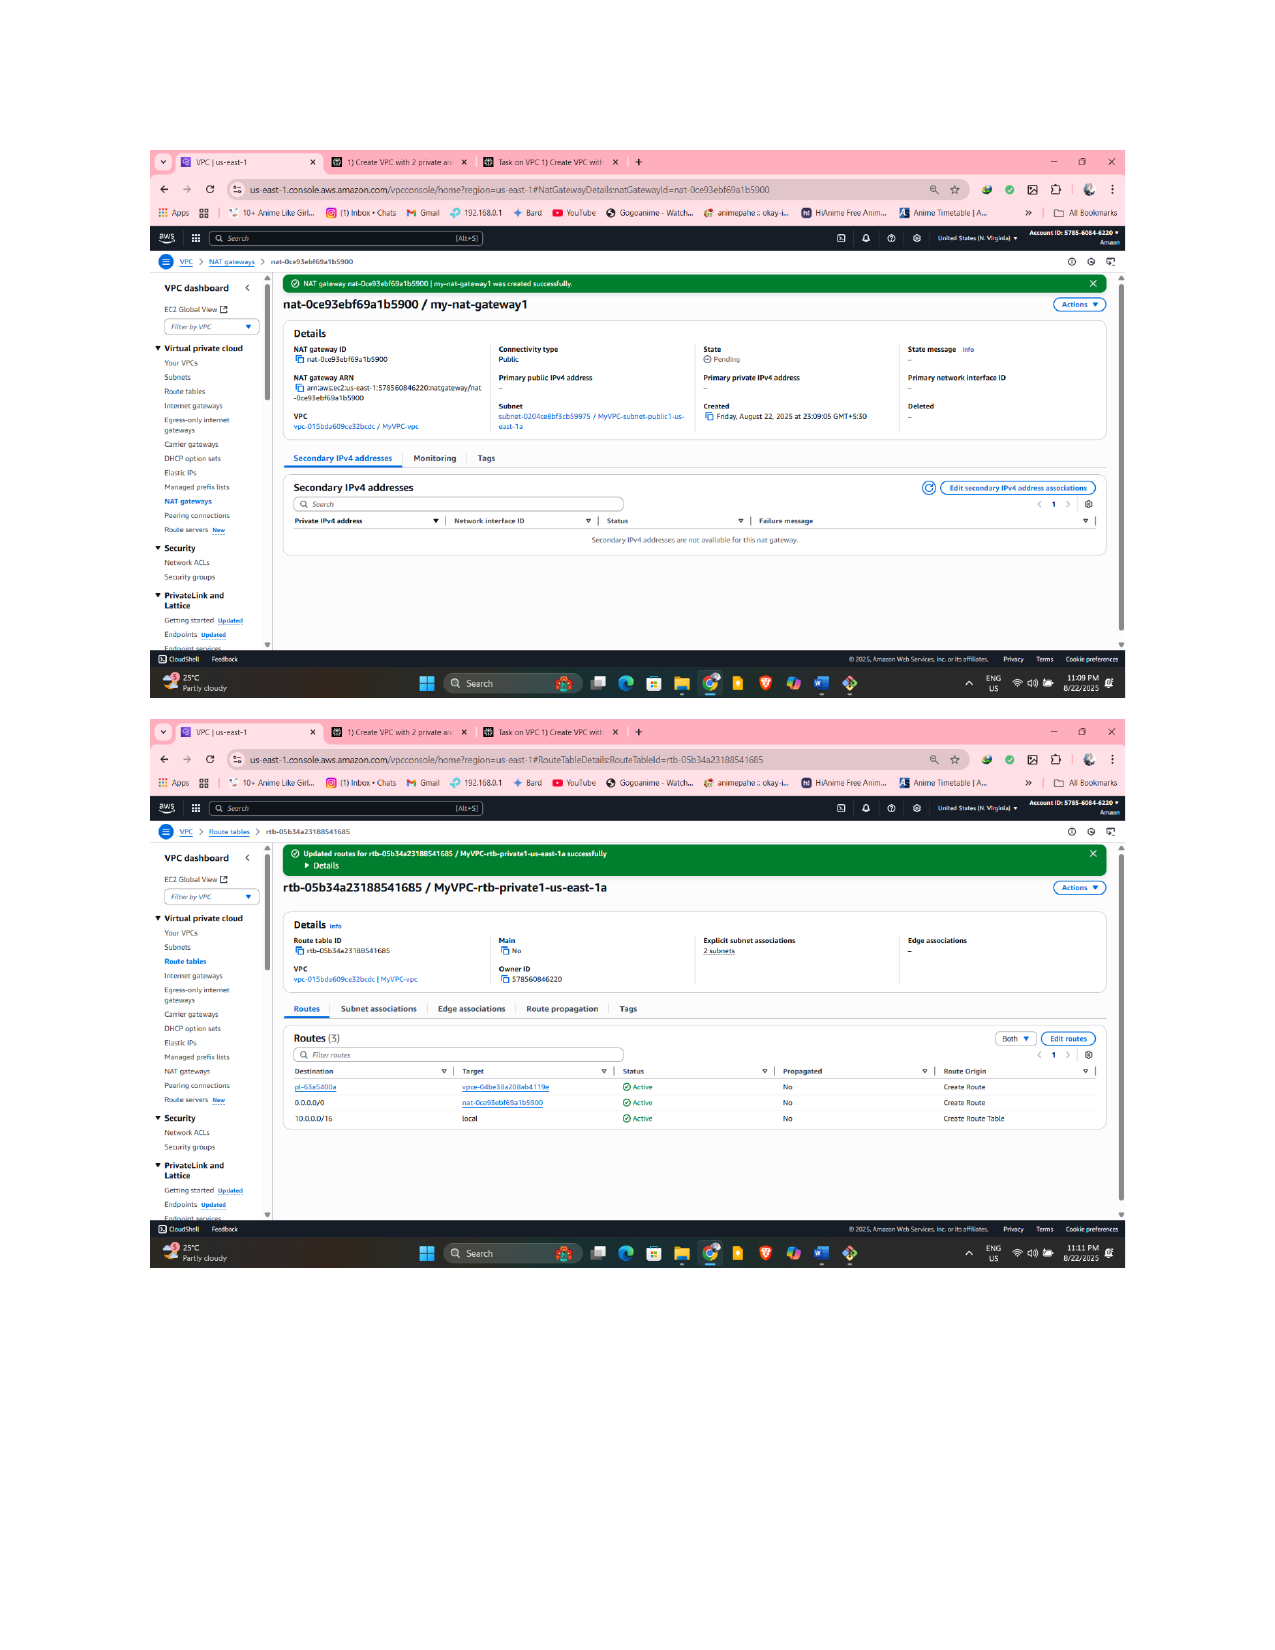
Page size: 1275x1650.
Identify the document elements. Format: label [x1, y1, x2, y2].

picture [150, 719, 1125, 1268]
picture [150, 150, 1125, 698]
